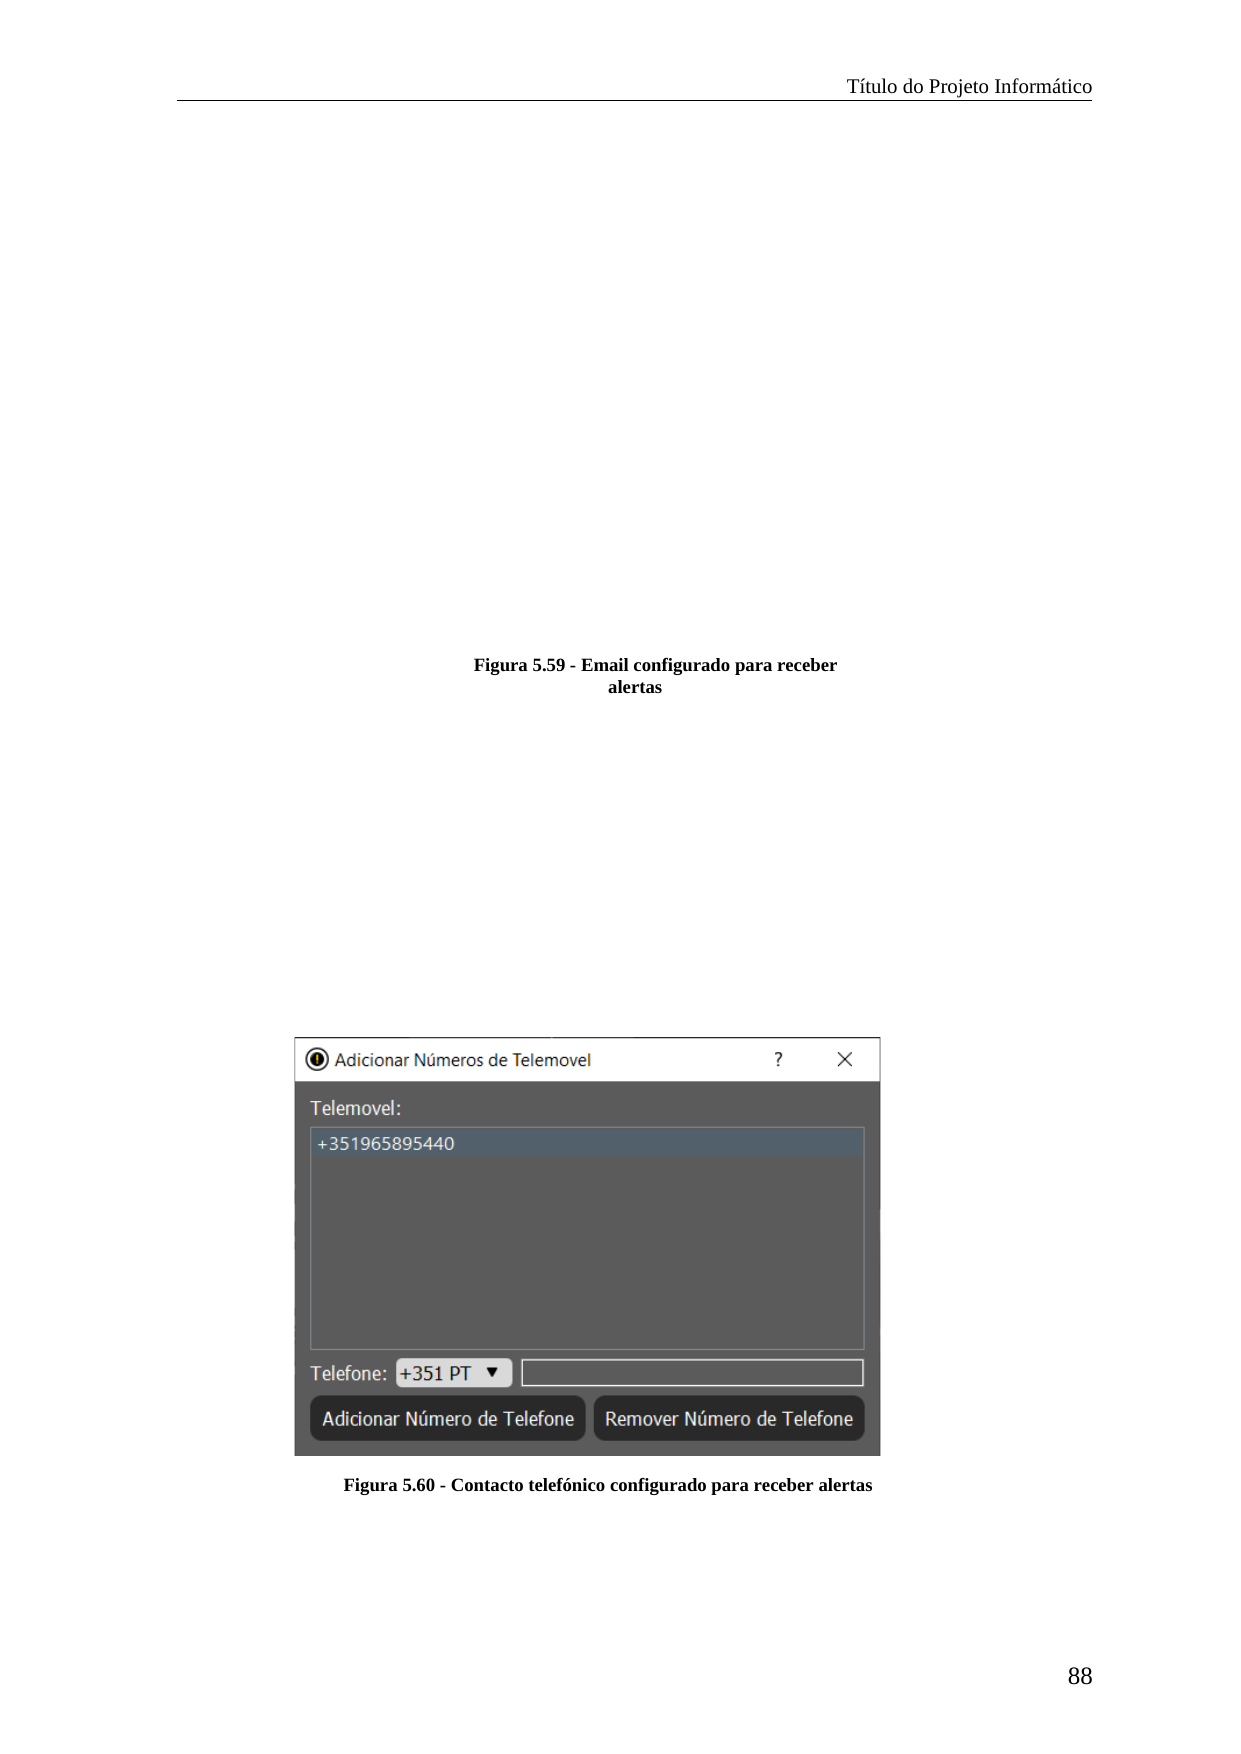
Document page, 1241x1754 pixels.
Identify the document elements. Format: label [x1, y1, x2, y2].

picture [294, 1037, 881, 1456]
